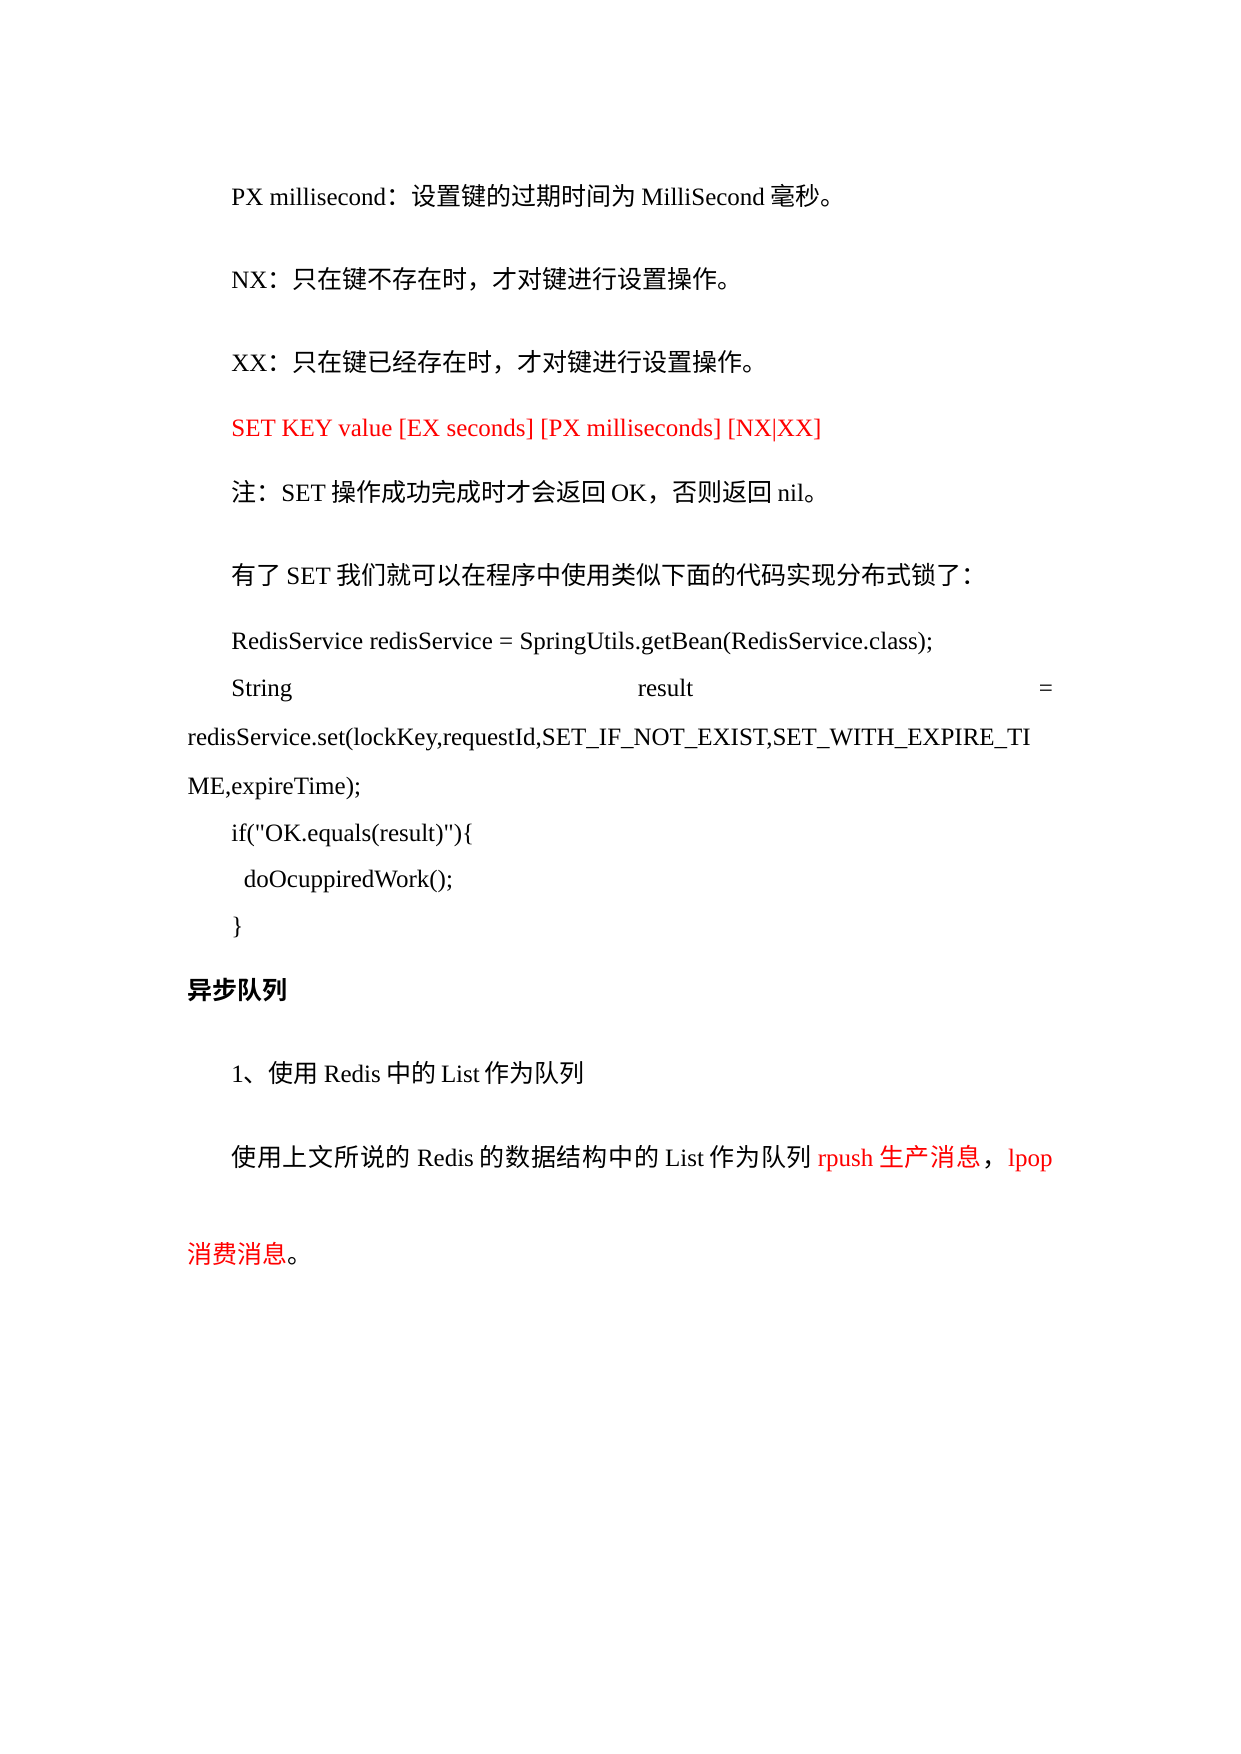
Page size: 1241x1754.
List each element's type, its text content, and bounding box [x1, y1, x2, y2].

text String result = redisService.set(lockKey,requestId,SET_IF_NOT_EXIST,SET_WITH_EXPIRE_TIME,expireTime); [187, 671, 1053, 801]
text 有了SET我们就可以在程序中使用类似下面的代码实现分布式锁了： [187, 541, 1053, 606]
text } [187, 909, 1053, 942]
text 使用上文所说的Redis的数据结构中的List作为队列rpush生产消息，lpop消费消息。 [187, 1123, 1053, 1285]
text doOcuppiredWork(); [187, 863, 1053, 895]
text RedisService redisService = SpringUtils.getBean(RedisService.class); [187, 624, 1053, 657]
text if("OK.equals(result)"){ [187, 816, 1053, 848]
text 注：SET操作成功完成时才会返回OK，否则返回 nil。 [187, 458, 1053, 523]
text PX millisecond：设置键的过期时间为MilliSecond毫秒。 [187, 162, 1053, 227]
text NX：只在键不存在时，才对键进行设置操作。 [187, 245, 1053, 310]
subtitle 异步队列 [187, 956, 1053, 1021]
text 1、使用Redis中的List作为队列 [187, 1039, 1053, 1104]
text SET KEY value [EX seconds] [PX milliseconds] [NX|XX] [187, 411, 1053, 444]
text XX：只在键已经存在时，才对键进行设置操作。 [187, 328, 1053, 393]
